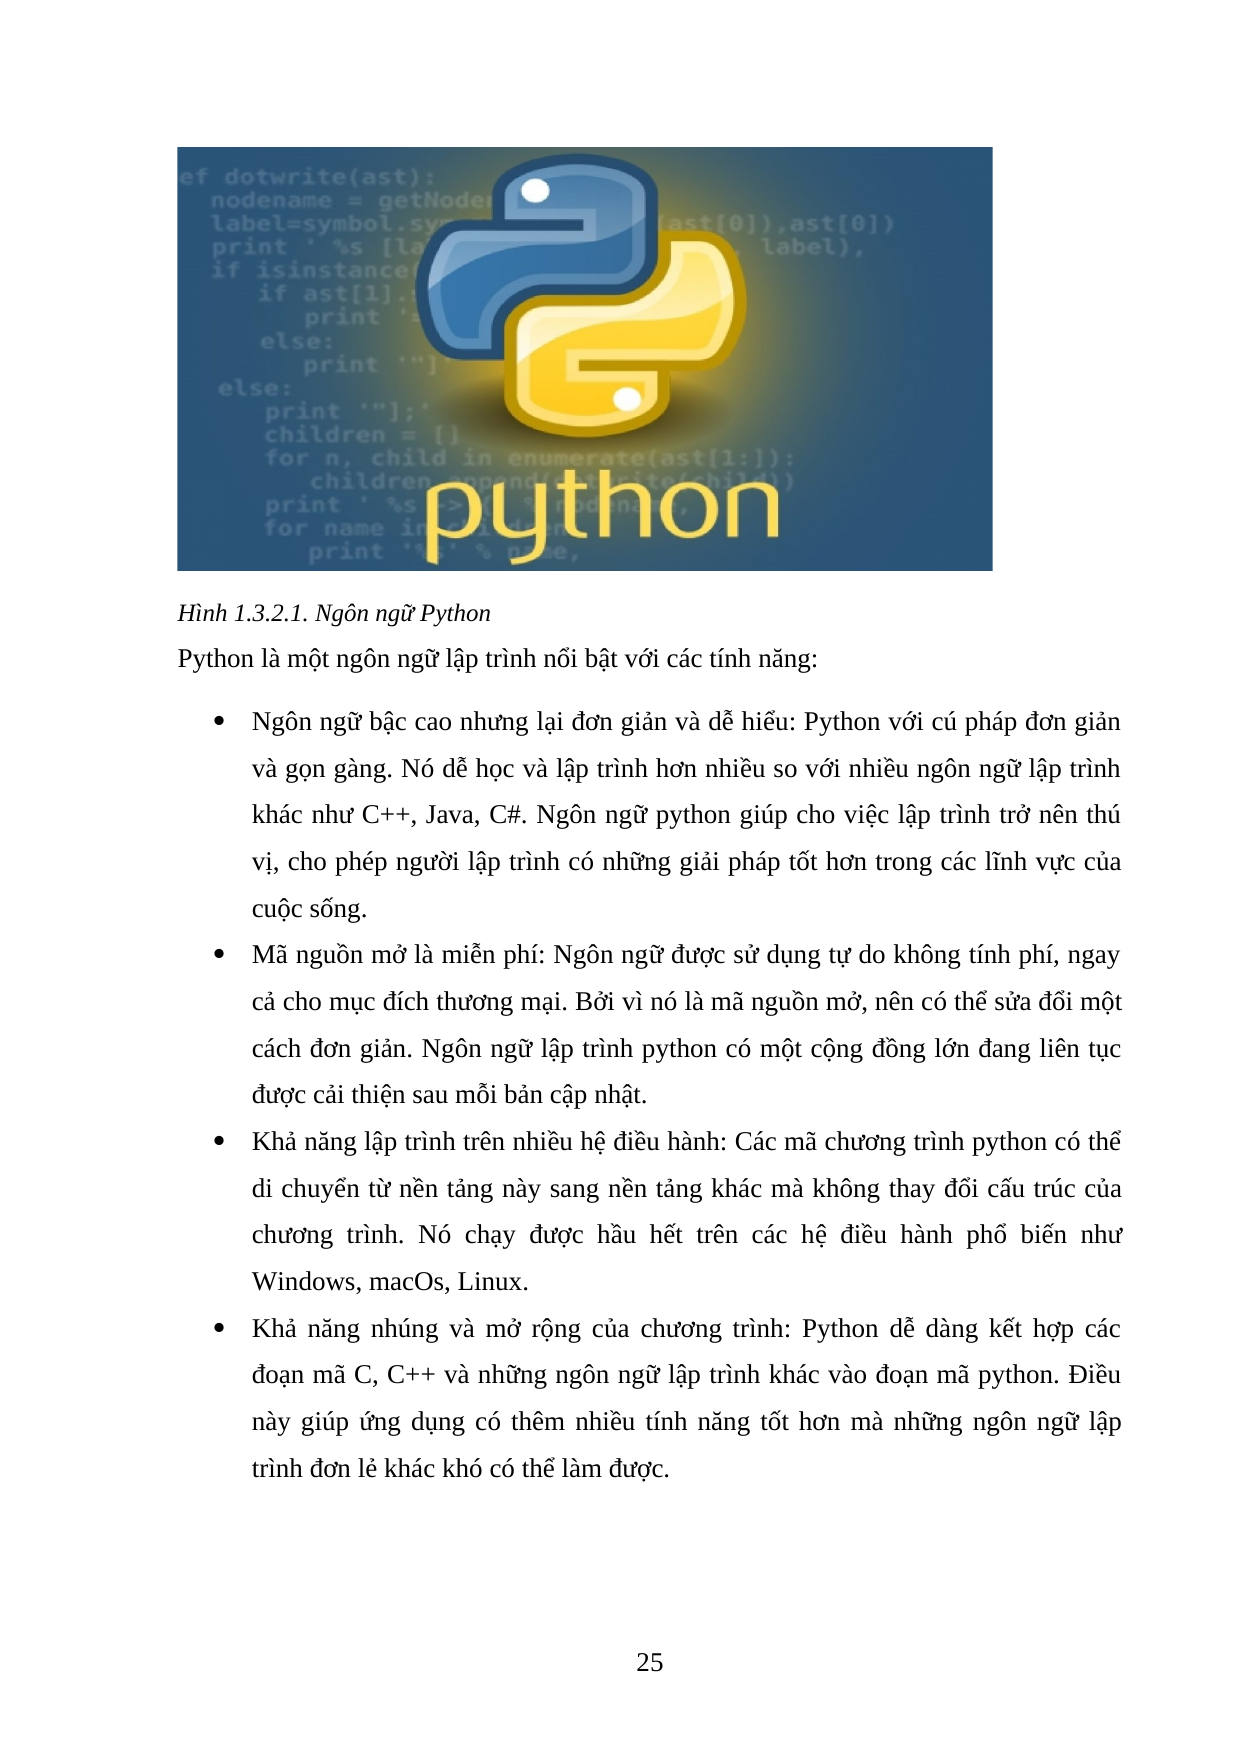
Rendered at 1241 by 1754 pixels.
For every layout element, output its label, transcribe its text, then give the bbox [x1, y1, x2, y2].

list Khả năng nhúng và mở rộng của chương trình: Python dễ dàng kết hợp các đoạn mã C, C++ và những ngôn ngữ lập trình khác vào đoạn mã python. Điều này giúp ứng dụng có thêm nhiều tính năng tốt hơn mà những ngôn ngữ lập trình đơn lẻ khác khó có thể làm được. [214, 1312, 1122, 1483]
picture [177, 147, 993, 571]
text Python là một ngôn ngữ lập trình nổi bật với các tính năng: [177, 643, 1122, 674]
list Ngôn ngữ bậc cao nhưng lại đơn giản và dễ hiểu: Python với cú pháp đơn giản và gọn gàng. Nó dễ học và lập trình hơn nhiều so với nhiều ngôn ngữ lập trình khác như C++, Java, C#. Ngôn ngữ python giúp cho việc lập trình trở nên thú vị, cho phép người lập trình có những giải pháp tốt hơn trong các lĩnh vực của cuộc sống. [214, 705, 1122, 923]
list Khả năng lập trình trên nhiều hệ điều hành: Các mã chương trình python có thể di chuyển từ nền tảng này sang nền tảng khác mà không thay đổi cấu trúc của chương trình. Nó chạy được hầu hết trên các hệ điều hành phổ biến như Windows, macOs, Linux. [214, 1125, 1122, 1296]
list Mã nguồn mở là miễn phí: Ngôn ngữ được sử dụng tự do không tính phí, ngay cả cho mục đích thương mại. Bởi vì nó là mã nguồn mở, nên có thể sửa đổi một cách đơn giản. Ngôn ngữ lập trình python có một cộng đồng lớn đang liên tục được cải thiện sau mỗi bản cập nhật. [214, 938, 1122, 1109]
